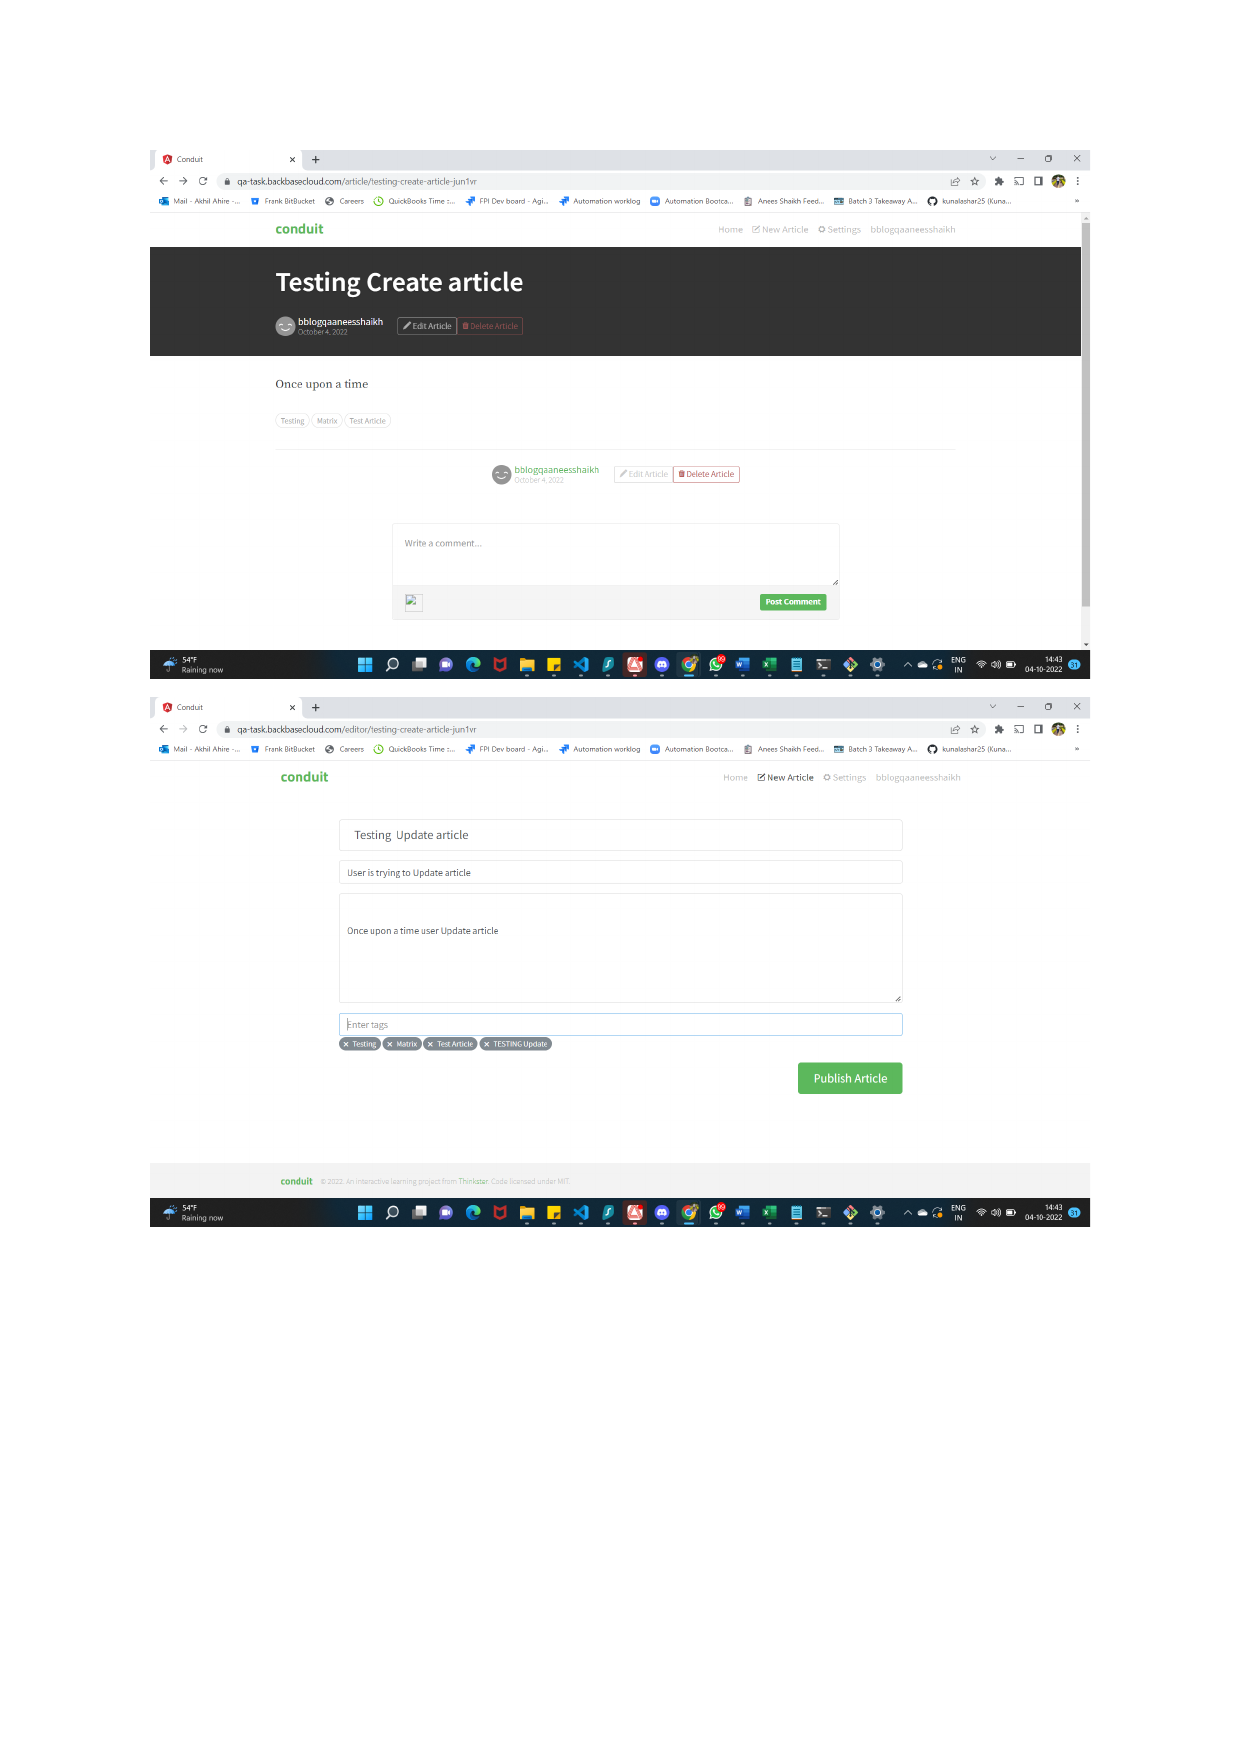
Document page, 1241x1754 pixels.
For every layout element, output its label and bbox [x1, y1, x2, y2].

picture [150, 697, 1091, 1227]
picture [150, 150, 1091, 679]
